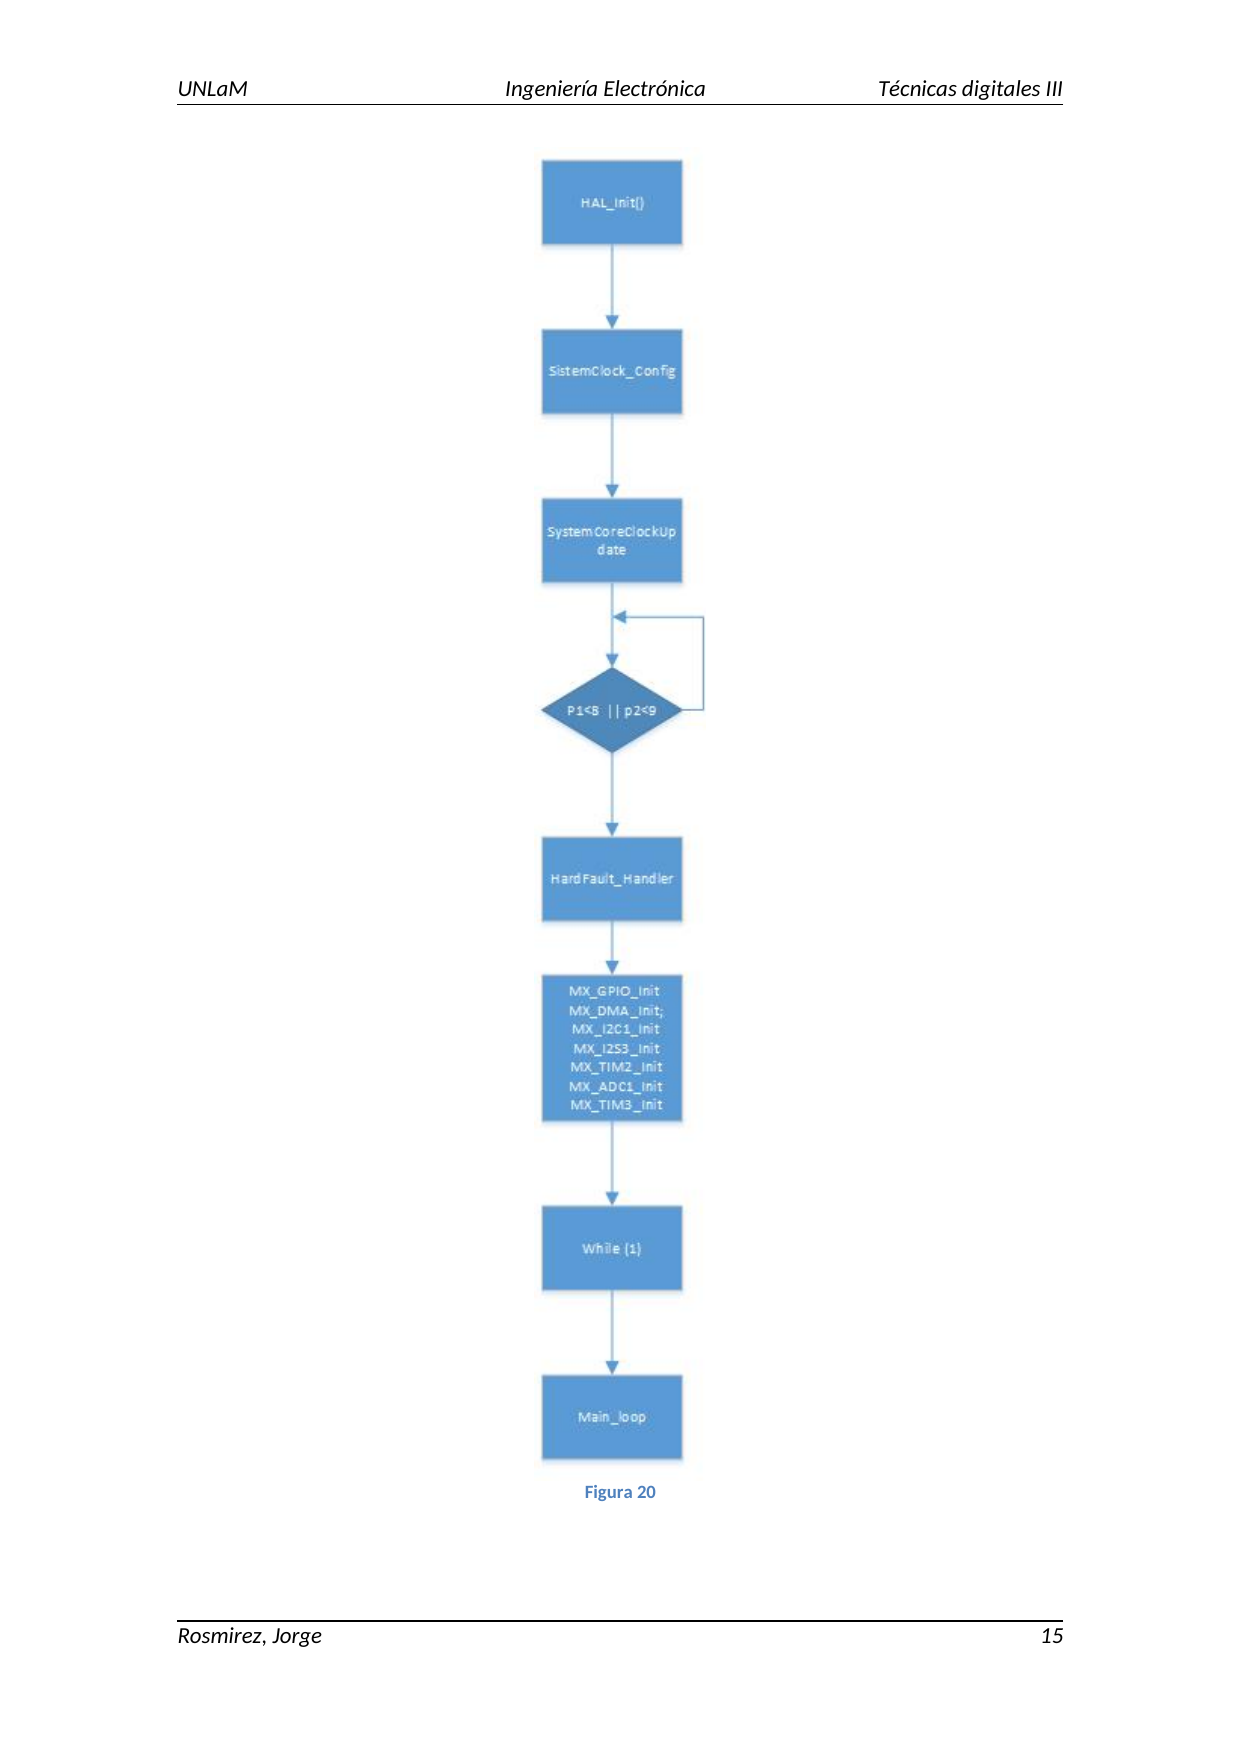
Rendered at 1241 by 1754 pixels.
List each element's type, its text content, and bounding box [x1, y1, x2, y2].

picture [534, 147, 706, 1481]
text Figura 20 [177, 1480, 1063, 1503]
